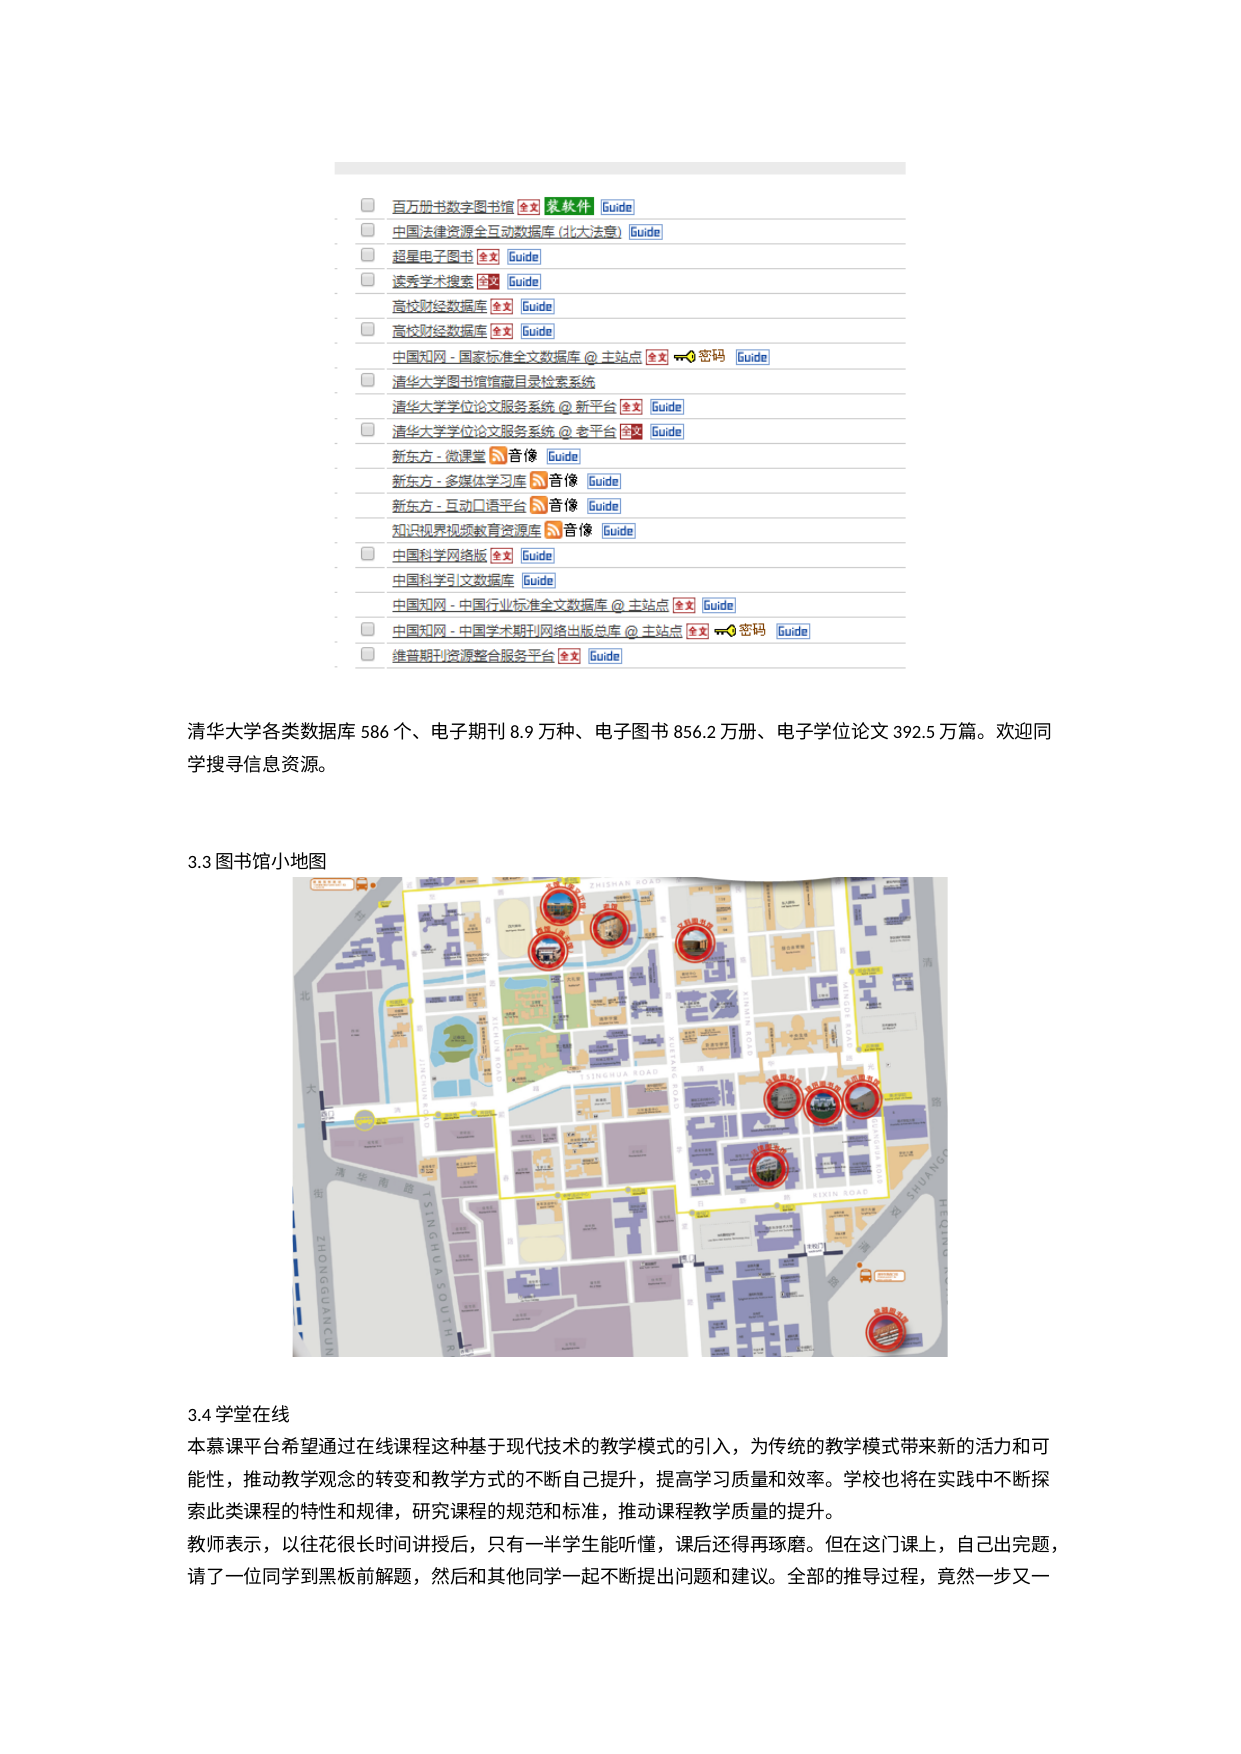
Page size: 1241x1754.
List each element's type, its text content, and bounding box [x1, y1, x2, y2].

text 3.4学堂在线 [187, 1397, 1053, 1429]
picture [334, 162, 906, 690]
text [187, 1527, 1053, 1592]
text 本慕课平台希望通过在线课程这种基于现代技术的教学模式的引入，为传统的教学模式带来新的活力和可能性，推动教学观念的转变和教学方式的不断自己提升，提高学习质量和效率。学校也将在实践中不断探索此类课程的特性和规律，研究课程的规范和标准，推动课程教学质量的提升。 [187, 1429, 1053, 1527]
text 清华大学各类数据库 586 个、电子期刊 8.9 万种、电子图书 856.2万册、电子学位论文 392.5 万篇。欢迎同学搜寻信息资源。 [187, 714, 1053, 779]
text 3.3图书馆小地图 [187, 844, 1053, 877]
picture [292, 877, 948, 1357]
